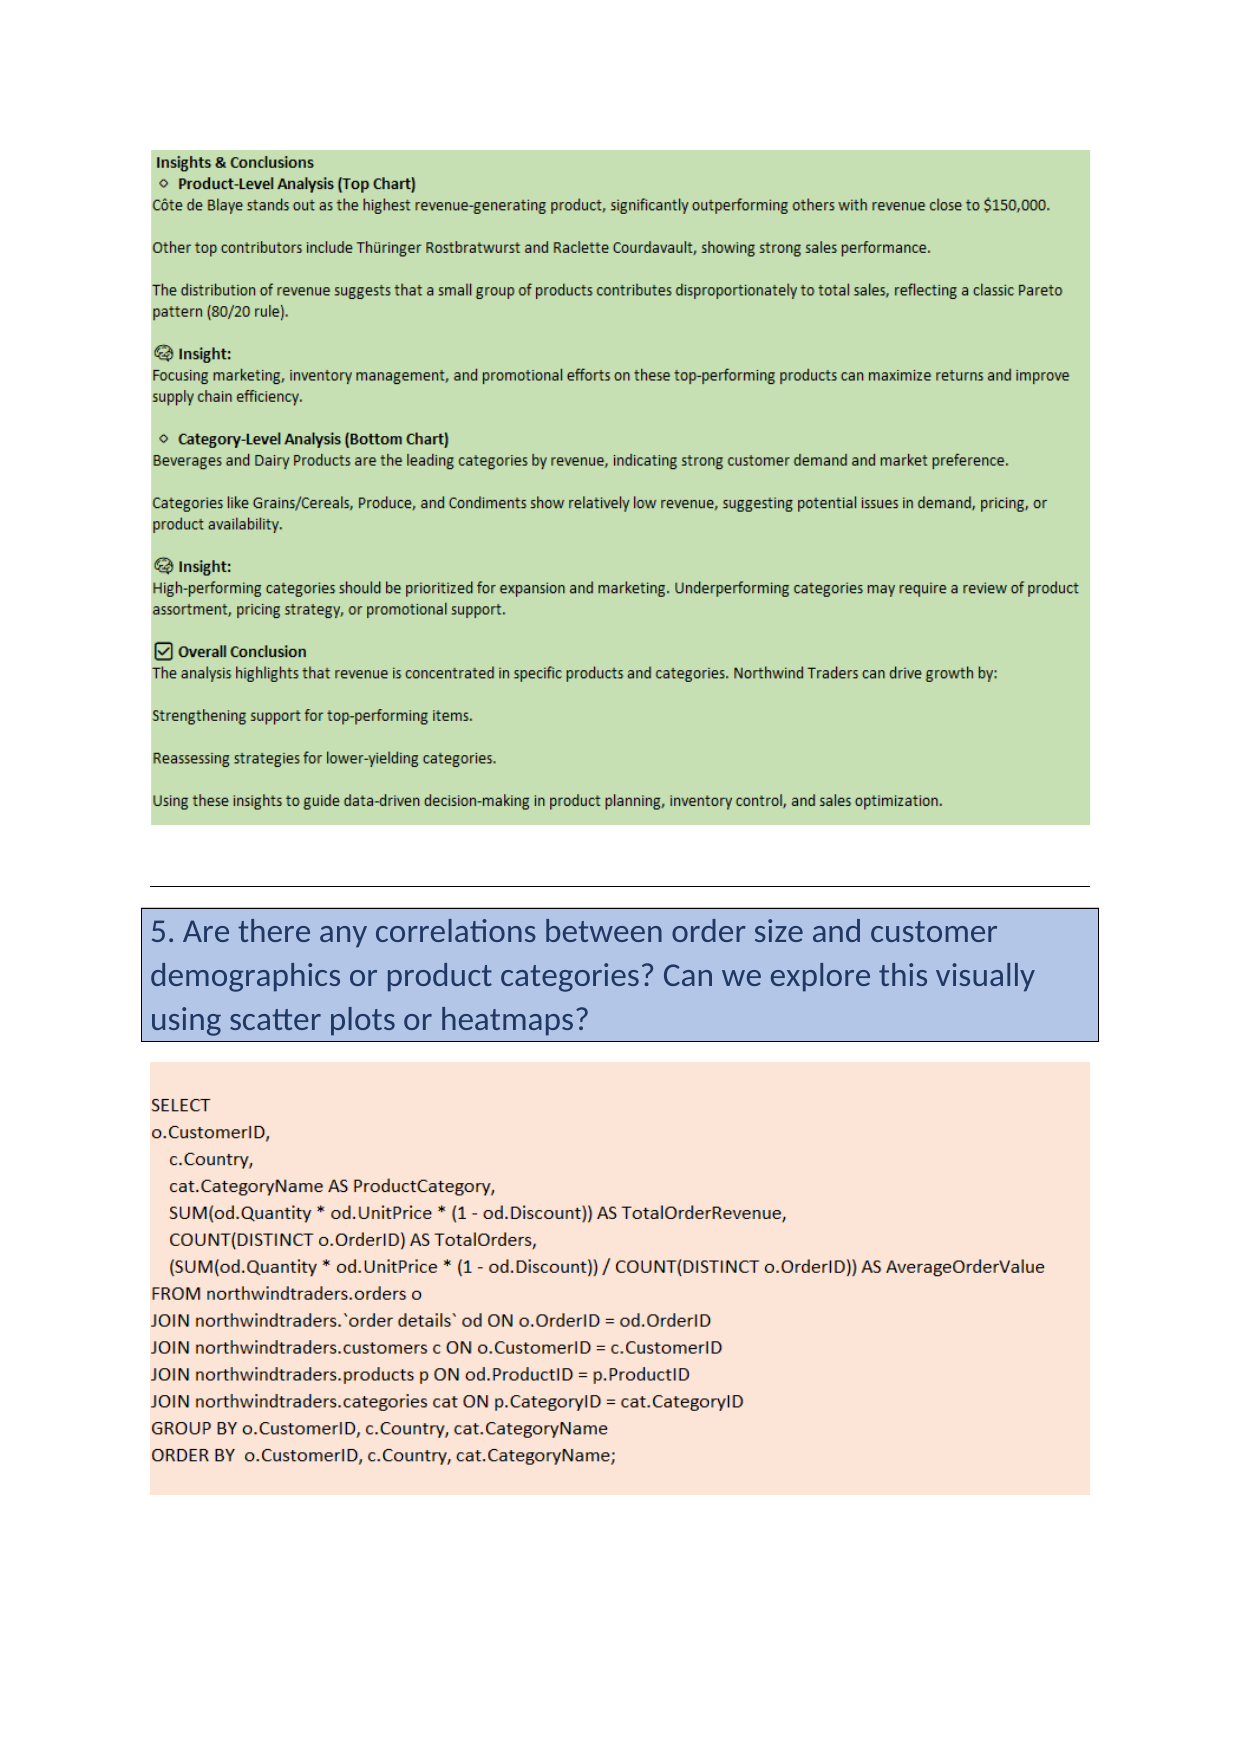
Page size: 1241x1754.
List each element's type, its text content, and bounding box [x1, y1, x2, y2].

picture [150, 1062, 1091, 1495]
picture [150, 150, 1091, 825]
text 5. Are there any correlations between order size and customer demographics or product categories? Can we explore this visually using scatter plots or heatmaps? [142, 909, 1098, 1041]
